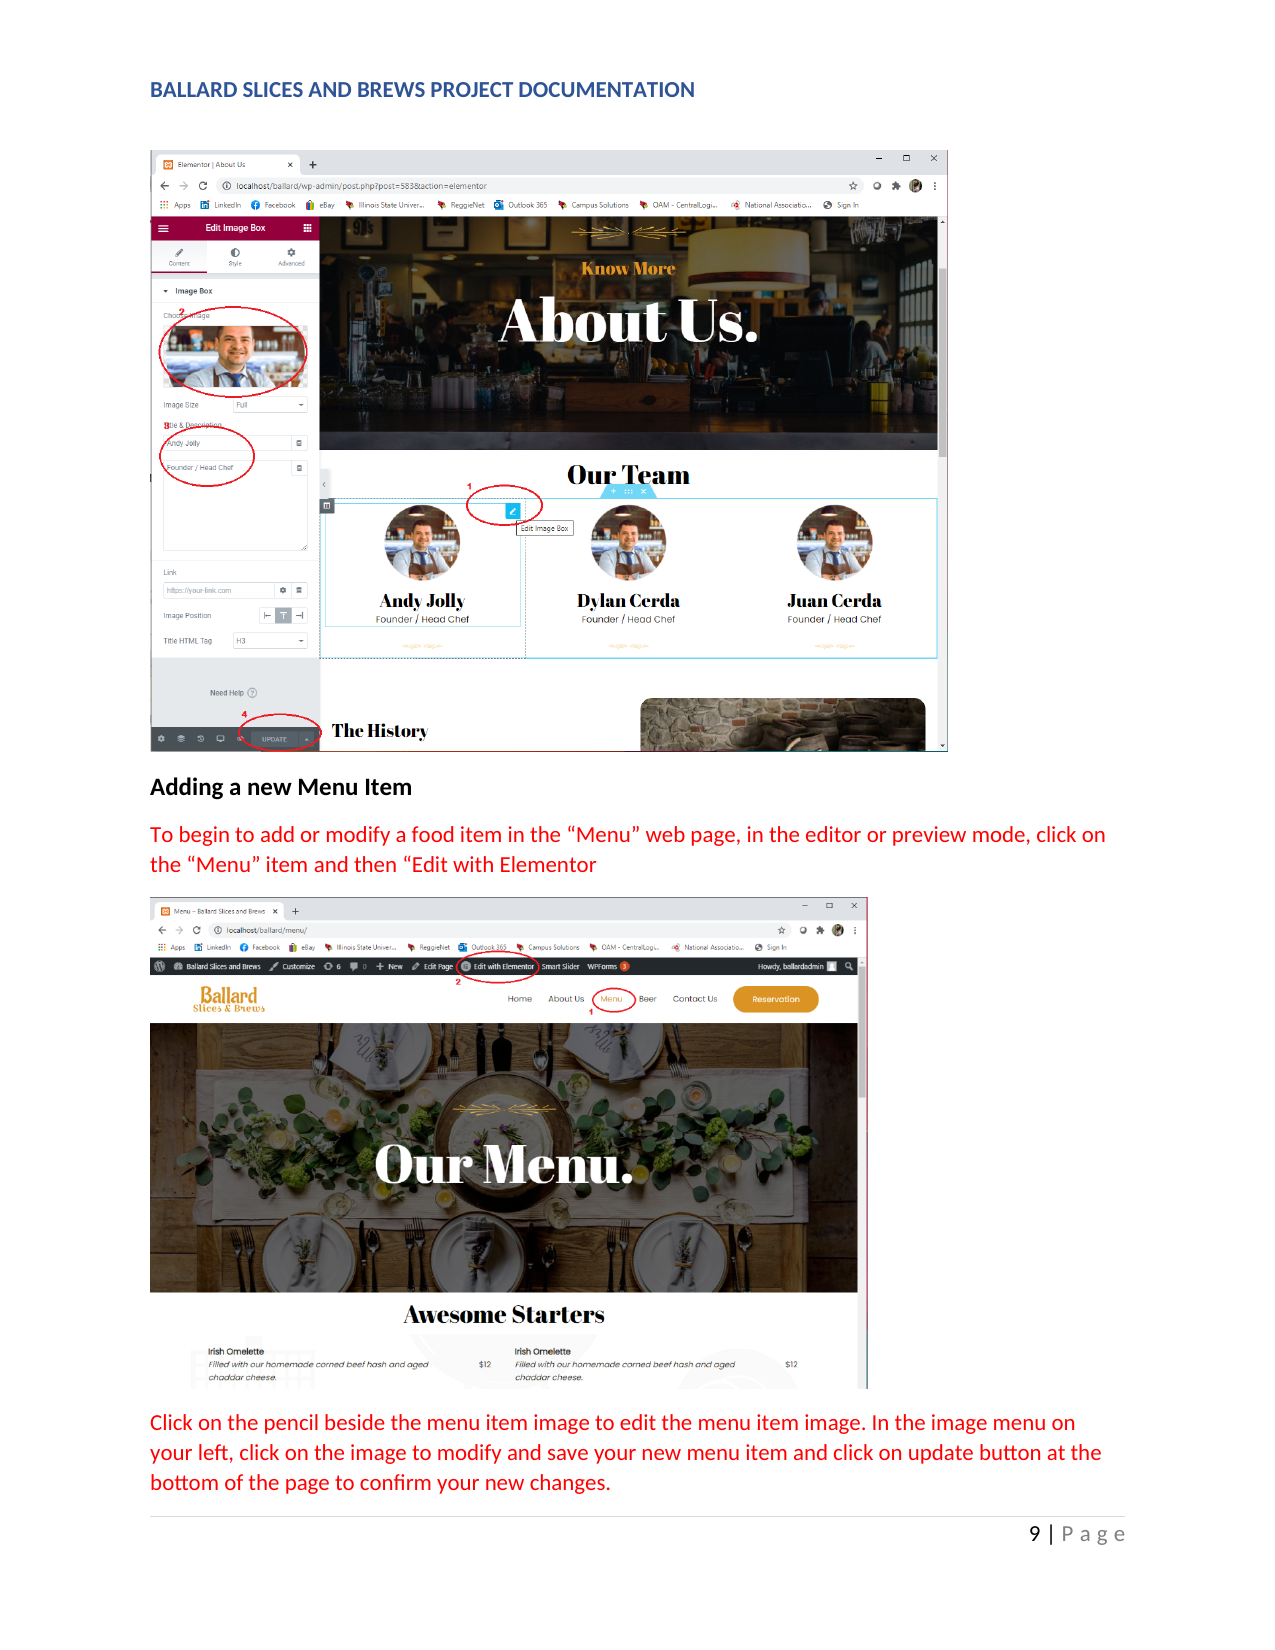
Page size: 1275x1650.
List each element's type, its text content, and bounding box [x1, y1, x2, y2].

text Click on the pencil beside the menu item image to edit the menu item image. In the image menu on your left, click on the image to modify and save your new menu item and click on update button at the bottom of the page to confirm your new changes. [150, 1408, 1125, 1496]
picture [150, 897, 868, 1389]
text To begin to add or modify a food item in the “Menu” web page, in the editor or preview mode, click on the “Menu” item and then “Edit with Elementor [150, 820, 1125, 879]
picture [150, 150, 948, 752]
text Adding a new Menu Item [150, 771, 1125, 801]
